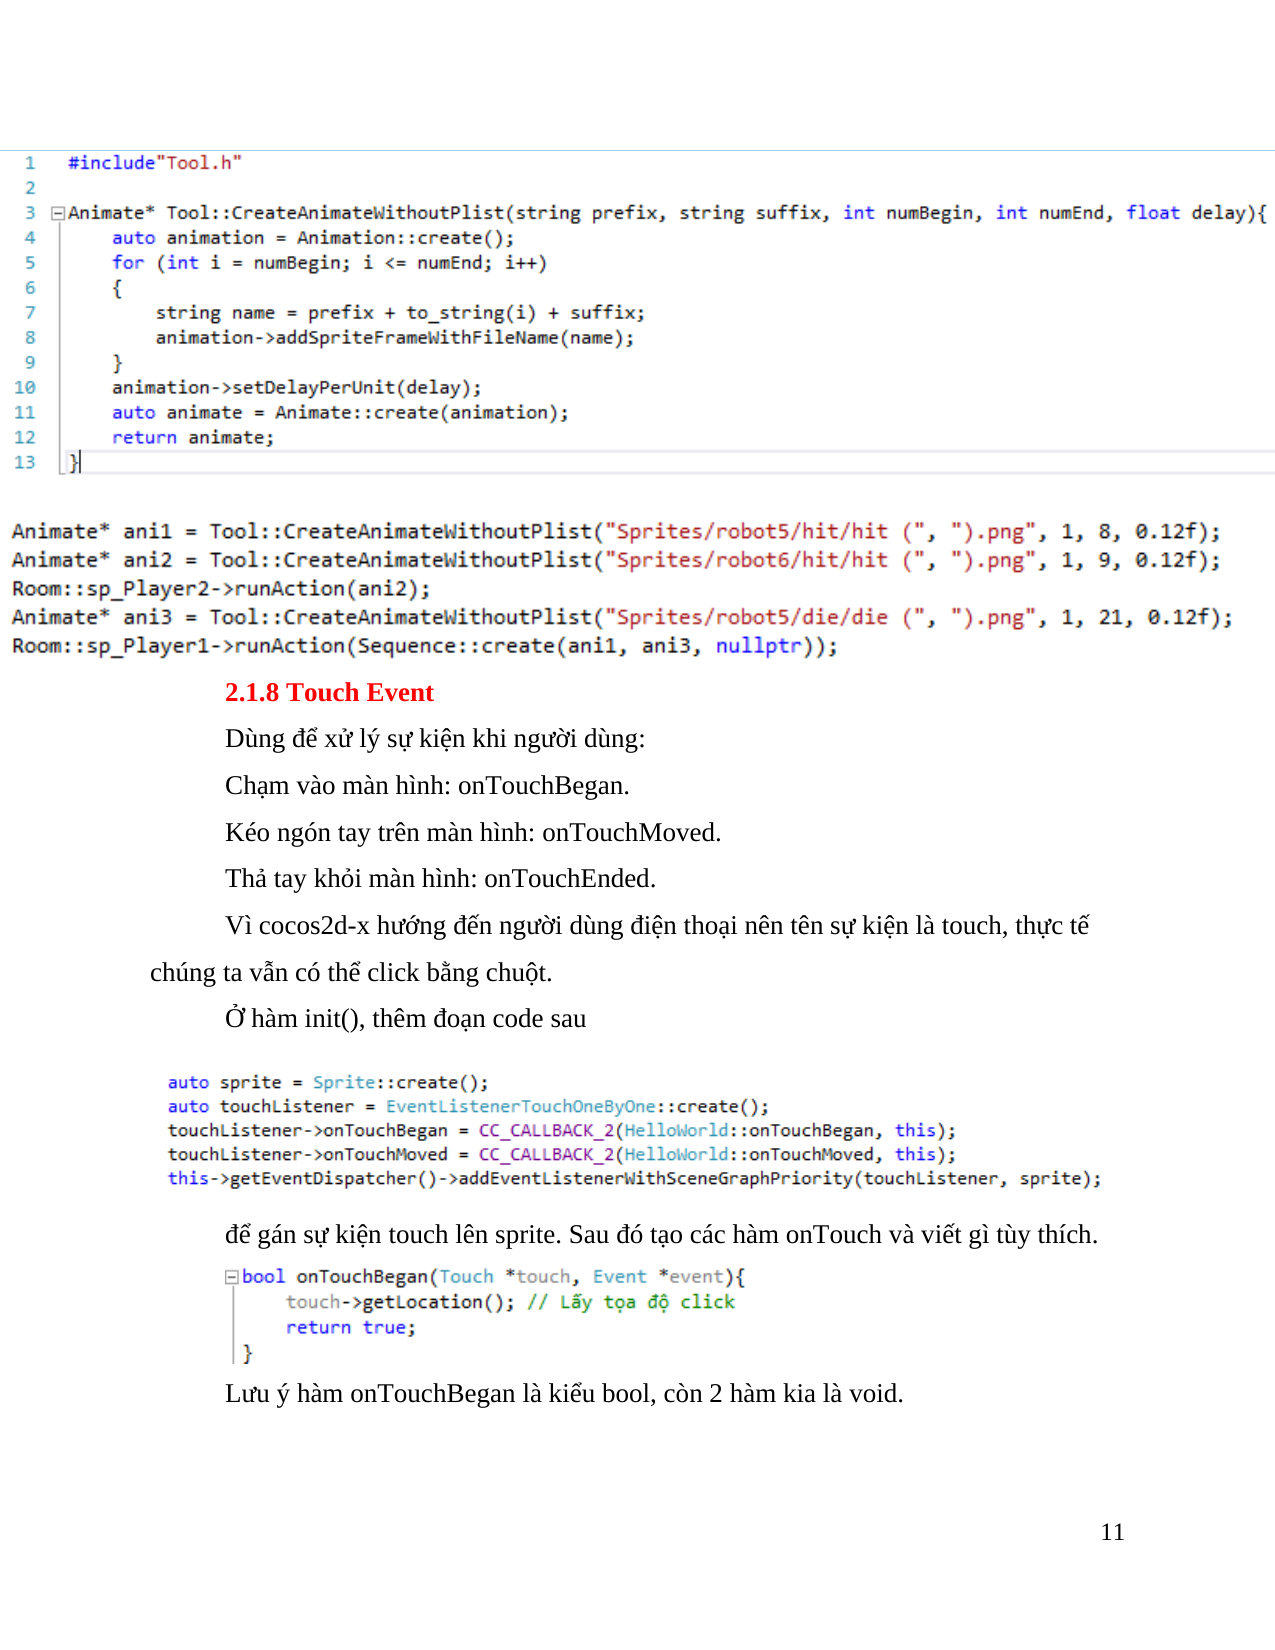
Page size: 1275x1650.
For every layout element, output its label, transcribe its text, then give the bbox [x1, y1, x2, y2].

picture [150, 1048, 1125, 1204]
subtitle 2.1.8 Touch Event [150, 676, 1125, 707]
text Vì cocos2d-x hướng đến người dùng điện thoại nên tên sự kiện là touch, thực tế chúng ta vẫn có thể click bằng chuột. [150, 909, 1125, 987]
picture [0, 503, 1275, 662]
text Kéo ngón tay trên màn hình: onTouchMoved. [150, 816, 1125, 847]
text Ở hàm init(), thêm đoạn code sau [150, 1002, 1125, 1033]
text Lưu ý hàm onTouchBegan là kiểu bool, còn 2 hàm kia là void. [150, 1377, 1125, 1409]
text Dùng để xử lý sự kiện khi người dùng: [150, 722, 1125, 753]
picture [225, 1264, 800, 1364]
picture [0, 150, 1275, 489]
text để gán sự kiện touch lên sprite. Sau đó tạo các hàm onTouch và viết gì tùy thích. [150, 1218, 1125, 1249]
text Thả tay khỏi màn hình: onTouchEnded. [150, 862, 1125, 893]
text Chạm vào màn hình: onTouchBegan. [150, 769, 1125, 800]
